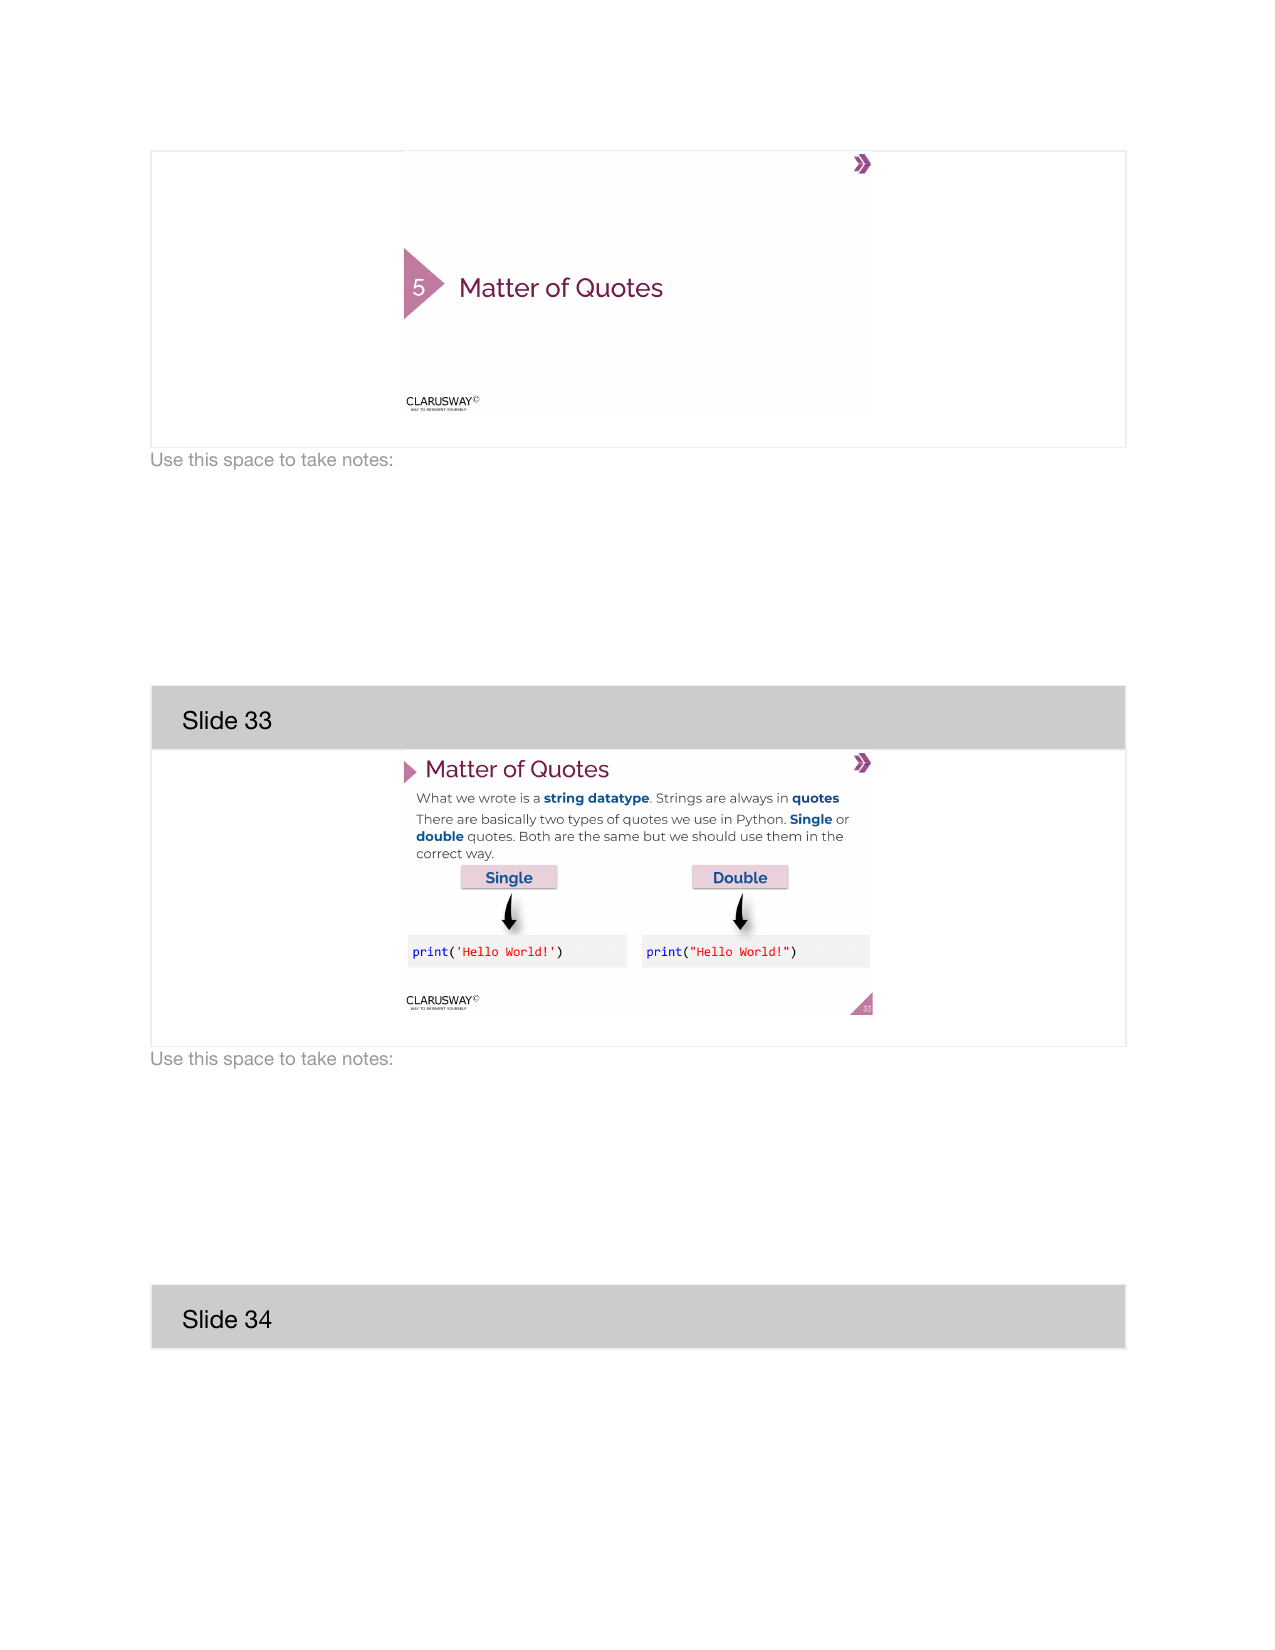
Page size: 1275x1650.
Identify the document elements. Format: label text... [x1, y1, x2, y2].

table_header Slide 33 [152, 686, 1125, 749]
text Use this space to take notes: [150, 1047, 1125, 1071]
table_cell [152, 152, 1125, 447]
picture [403, 151, 873, 416]
table_cell [152, 751, 1125, 1046]
table_header Slide 34 [152, 1285, 1125, 1348]
text Use this space to take notes: [150, 448, 1125, 472]
picture [403, 750, 873, 1015]
